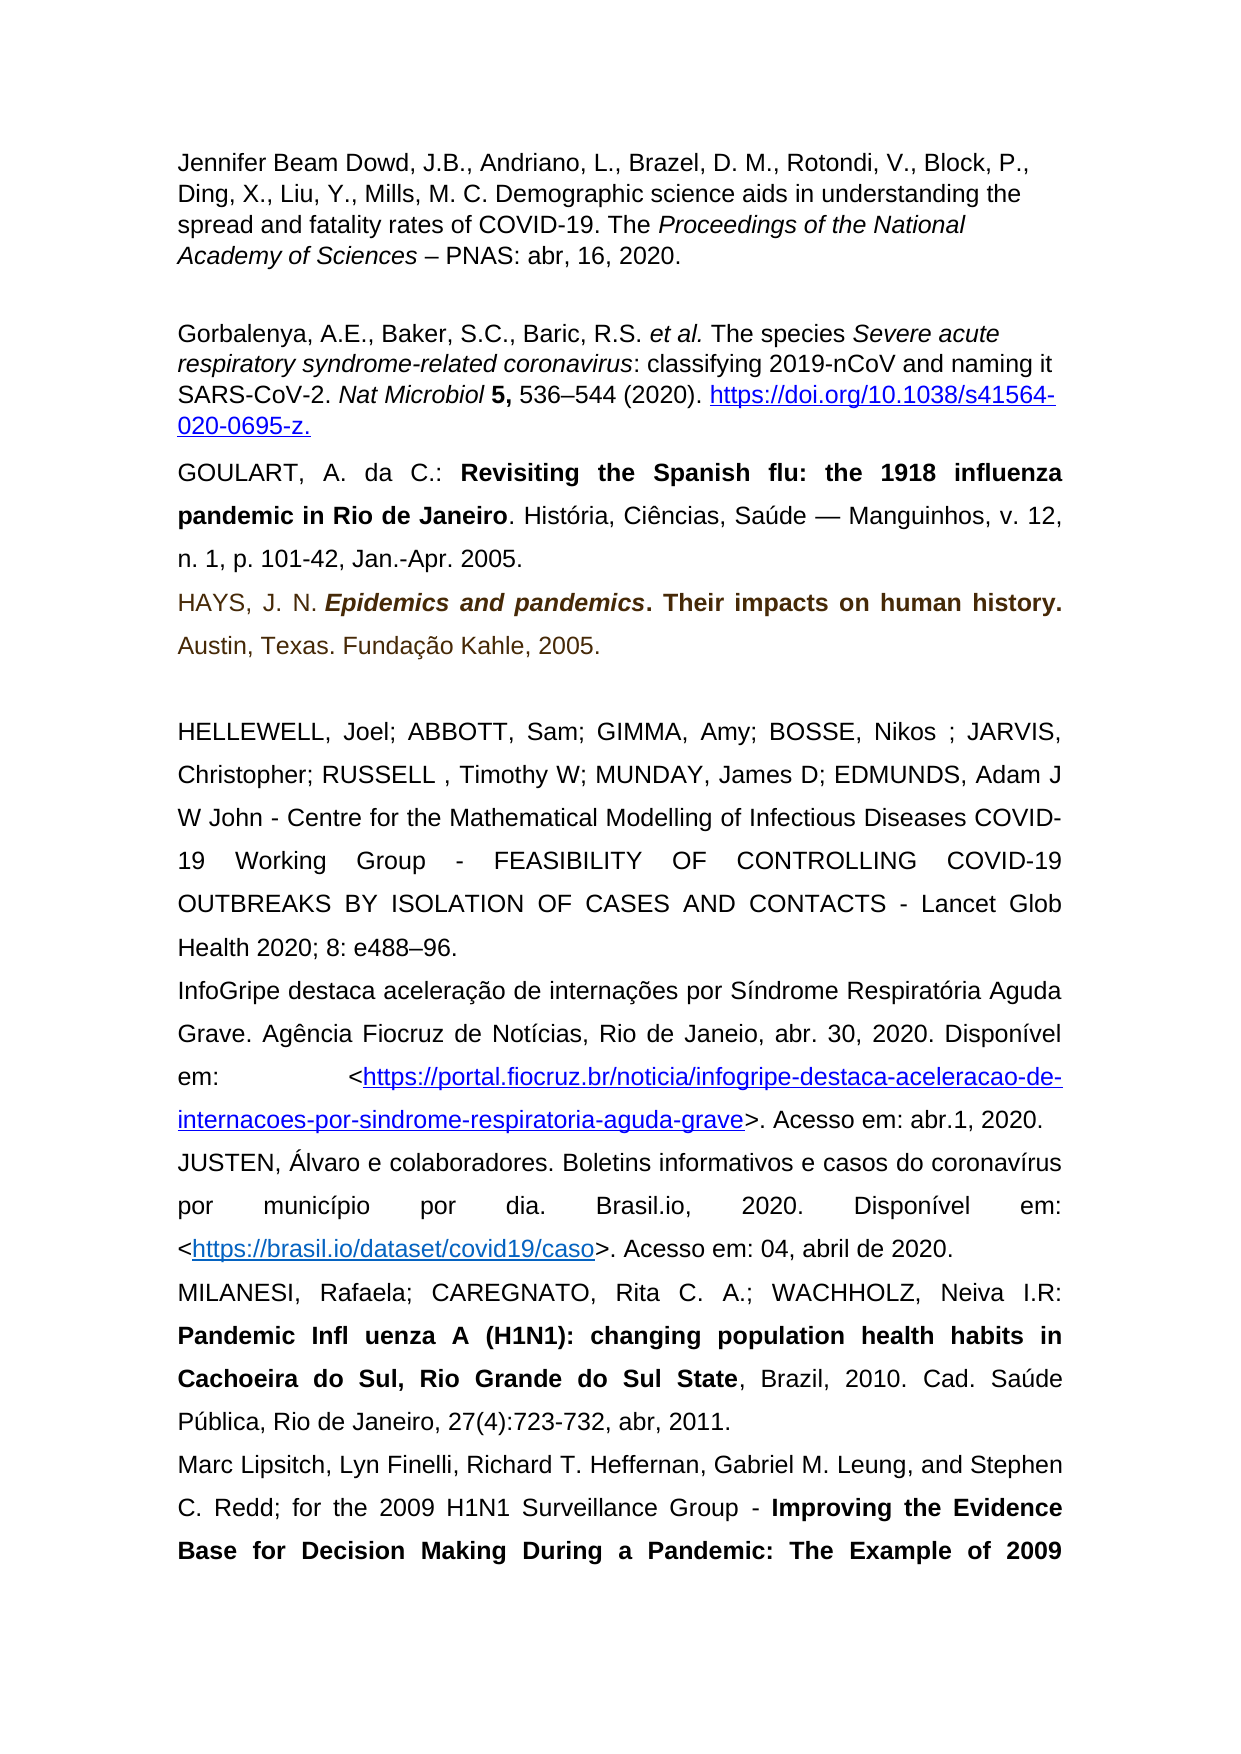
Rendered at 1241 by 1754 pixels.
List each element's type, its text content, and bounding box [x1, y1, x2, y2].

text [177, 1450, 1063, 1565]
subtitle Jennifer Beam Dowd, J.B., Andriano, L., Brazel, D. M., Rotondi, V., Block, P., Ding, X., Liu, Y., Mills, M. C. Demographic science aids in understanding the spread and fatality rates of COVID-19. The Proceedings of the National Academy of Sciences – PNAS: abr, 16, 2020. [177, 148, 1063, 269]
text JUSTEN, Álvaro e colaboradores. Boletins informativos e casos do coronavírus por município por dia. Brasil.io, 2020. Disponível em: <https://brasil.io/dataset/covid19/caso>. Acesso em: 04, abril de 2020. [177, 1148, 1063, 1263]
text HELLEWELL, Joel; ABBOTT, Sam; GIMMA, Amy; BOSSE, Nikos ; JARVIS, Christopher; RUSSELL , Timothy W; MUNDAY, James D; EDMUNDS, Adam J W John - Centre for the Mathematical Modelling of Infectious Diseases COVID-19 Working Group - FEASIBILITY OF CONTROLLING COVID-19 OUTBREAKS BY ISOLATION OF CASES AND CONTACTS - Lancet Glob Health 2020; 8: e488–96. [177, 717, 1063, 961]
text HAYS, J. N. Epidemics and pandemics. Their impacts on human history. Austin, Texas. Fundação Kahle, 2005. [177, 588, 1063, 659]
text GOULART, A. da C.: Revisiting the Spanish flu: the 1918 influenza pandemic in Rio de Janeiro. História, Ciências, Saúde — Manguinhos, v. 12, n. 1, p. 101-42, Jan.-Apr. 2005. [177, 458, 1063, 573]
text Gorbalenya, A.E., Baker, S.C., Baric, R.S. et al. The species Severe acute respiratory syndrome-related coronavirus: classifying 2019-nCoV and naming it SARS-CoV-2. Nat Microbiol 5, 536–544 (2020). https://doi.org/10.1038/s41564-020-0695-z. [177, 319, 1063, 439]
text MILANESI, Rafaela; CAREGNATO, Rita C. A.; WACHHOLZ, Neiva I.R: Pandemic Infl uenza A (H1N1): changing population health habits in Cachoeira do Sul, Rio Grande do Sul State, Brazil, 2010. Cad. Saúde Pública, Rio de Janeiro, 27(4):723-732, abr, 2011. [177, 1278, 1063, 1436]
text InfoGripe destaca aceleração de internações por Síndrome Respiratória Aguda Grave. Agência Fiocruz de Notícias, Rio de Janeio, abr. 30, 2020. Disponível em: ˂https://portal.fiocruz.br/noticia/infogripe-destaca-aceleracao-de-internacoes-por-sindrome-respiratoria-aguda-grave˃. Acesso em: abr.1, 2020. [177, 976, 1063, 1134]
